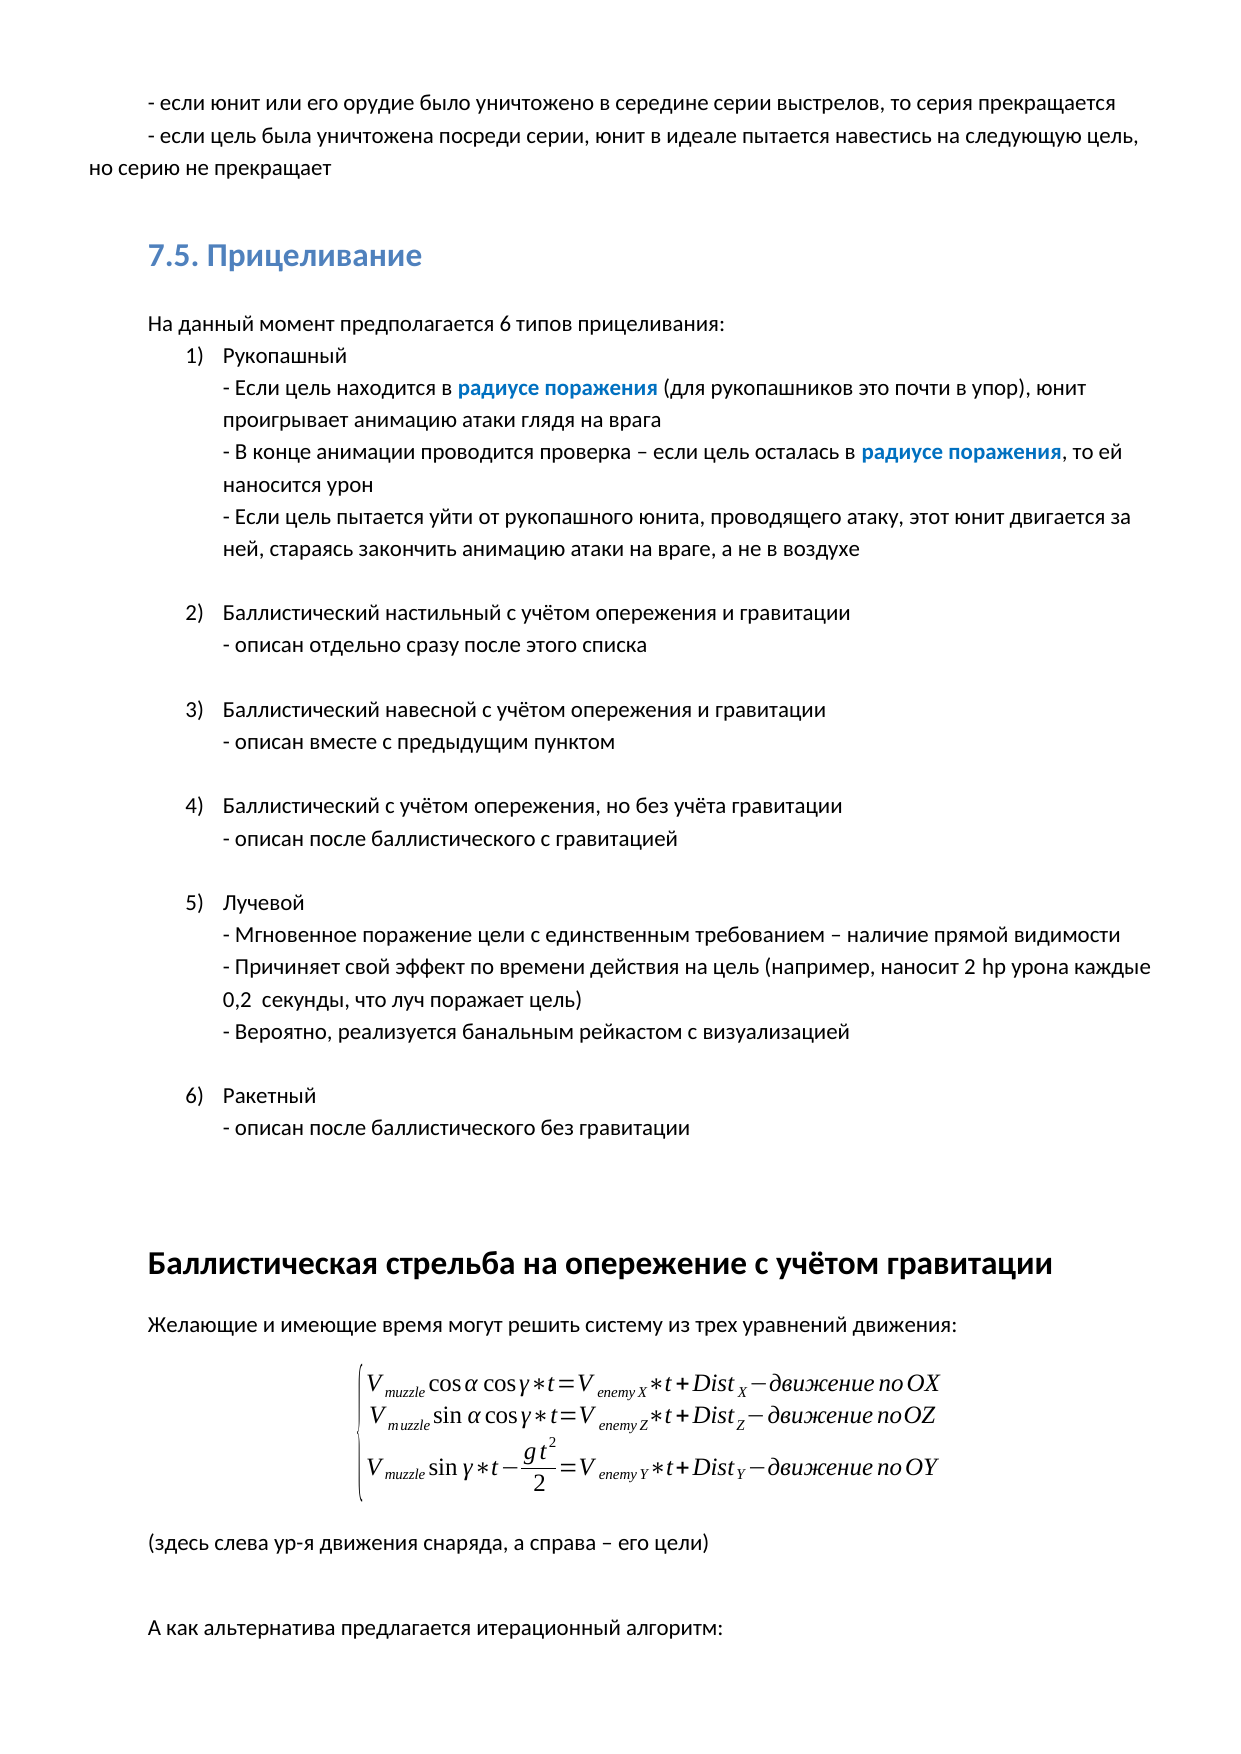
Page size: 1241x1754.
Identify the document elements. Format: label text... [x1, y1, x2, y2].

text На данный момент предполагается 6 типов прицеливания: [88, 309, 1152, 337]
text Желающие и имеющие время могут решить систему из трех уравнений движения: [88, 1310, 1152, 1338]
text - если юнит или его орудие было уничтожено в середине серии выстрелов, то серия прекращается [88, 88, 1152, 117]
list Лучевой - Мгновенное поражение цели с единственным требованием – наличие прямой видимости - Причиняет свой эффект по времени действия на цель (например, наносит 2 hp урона каждые 0,2 секунды, что луч поражает цель) - Вероятно, реализуется банальным рейкастом с визуализацией [185, 888, 1152, 1045]
list Ракетный - описан после баллистического без гравитации [185, 1081, 1152, 1174]
text А как альтернатива предлагается итерационный алгоритм: [88, 1613, 1152, 1641]
subtitle 7.5. Прицеливание [148, 234, 1152, 275]
list Баллистический навесной с учётом опережения и гравитации [185, 695, 1152, 723]
text Баллистическая стрельба на опережение с учётом гравитации [88, 1242, 1152, 1283]
list - описан вместе с предыдущим пунктом [223, 727, 1152, 787]
text - если цель была уничтожена посреди серии, юнит в идеале пытается навестись на следующую цель, но серию не прекращает [88, 121, 1152, 181]
list Рукопашный - Если цель находится в радиусе поражения (для рукопашников это почти в упор), юнит проигрывает анимацию атаки глядя на врага - В конце анимации проводится проверка – если цель осталась в радиусе поражения, то ей наносится урон - Если цель пытается уйти от рукопашного юнита, проводящего атаку, этот юнит двигается за ней, стараясь закончить анимацию атаки на враге, а не в воздухе [185, 341, 1152, 594]
text (здесь слева ур-я движения снаряда, а справа – его цели) [88, 1528, 1152, 1588]
list Баллистический с учётом опережения, но без учёта гравитации - описан после баллистического с гравитацией [185, 792, 1152, 884]
list Баллистический настильный с учётом опережения и гравитации - описан отдельно сразу после этого списка [185, 598, 1152, 659]
